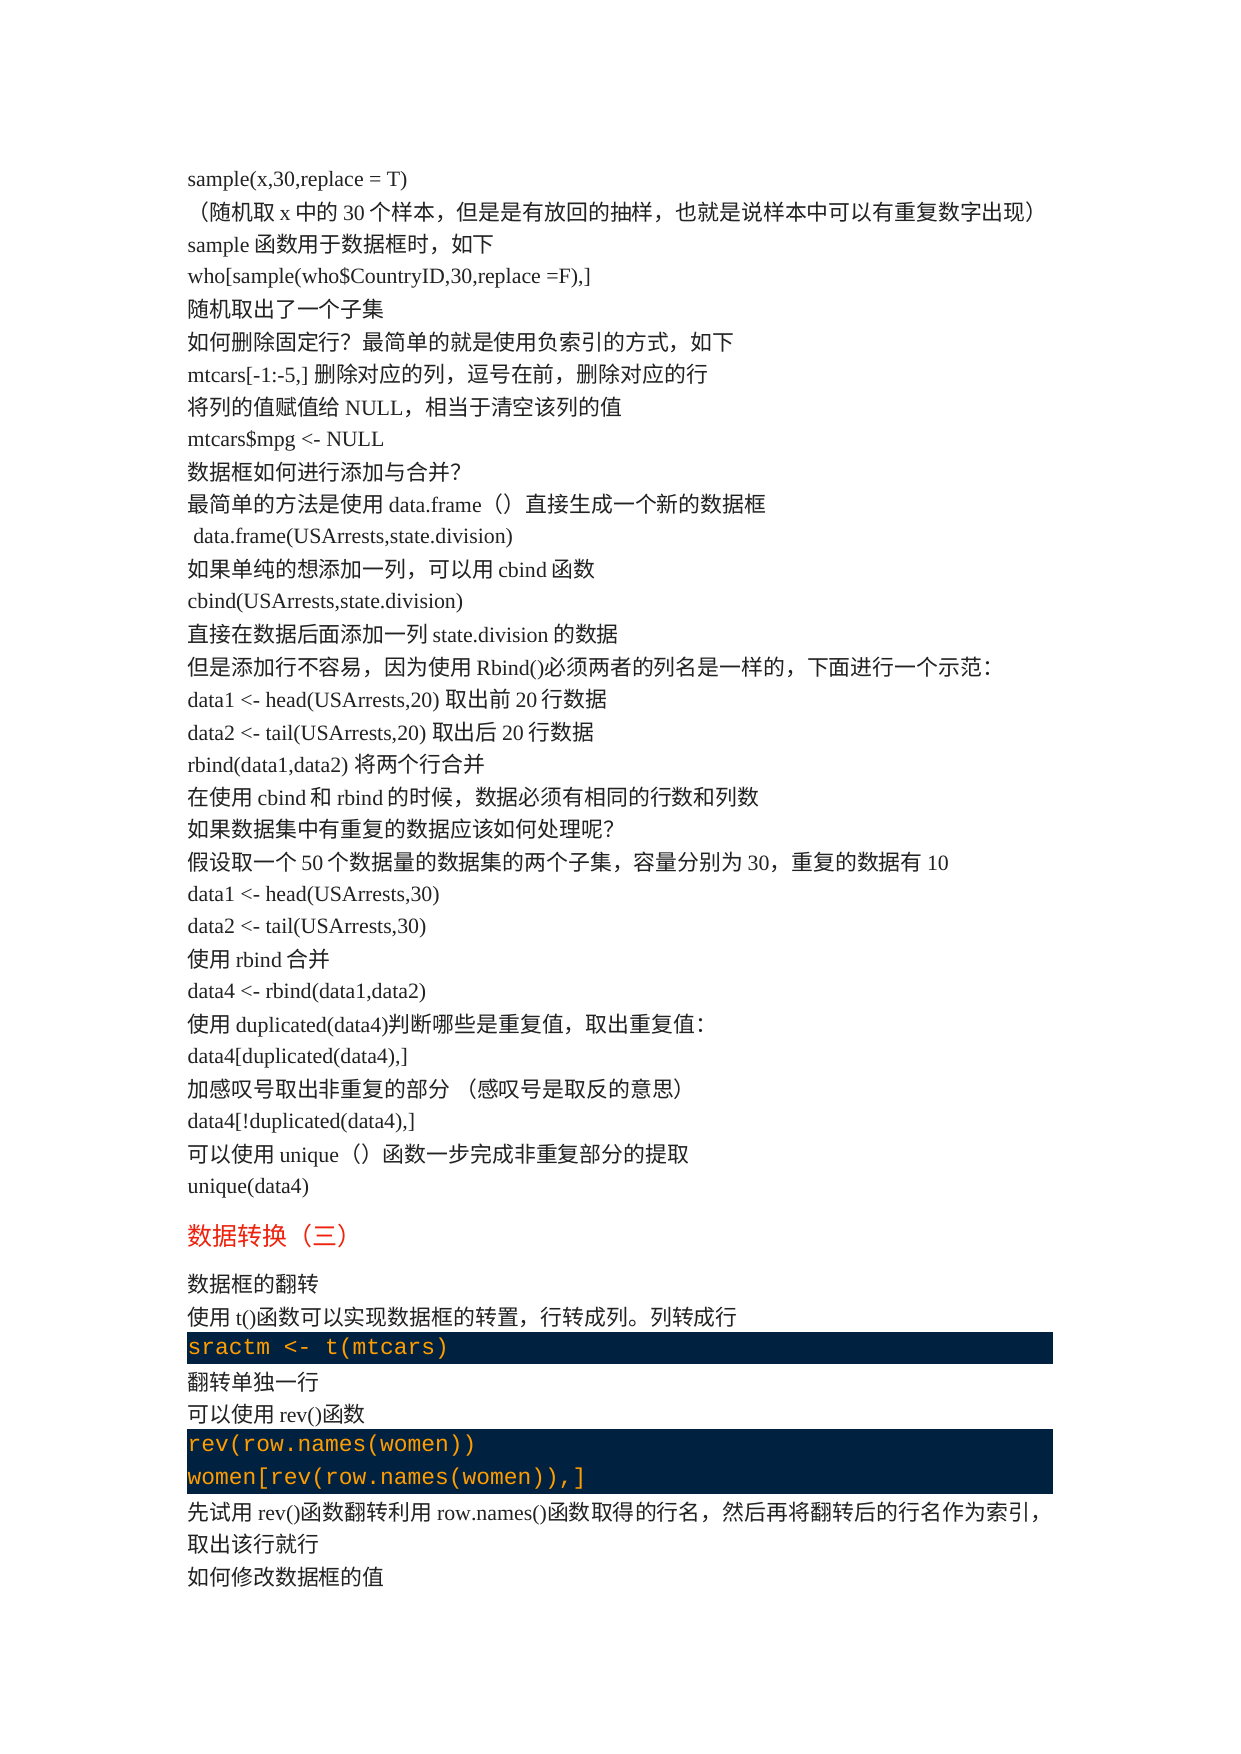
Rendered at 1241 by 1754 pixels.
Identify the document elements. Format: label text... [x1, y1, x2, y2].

text women[rev(row.names(women)),] [187, 1462, 1053, 1494]
text sample(x,30,replace = T) [187, 162, 1053, 194]
text 假设取一个50个数据量的数据集的两个子集，容量分别为30，重复的数据有10 [187, 844, 1053, 877]
text 数据框的翻转 [187, 1267, 1053, 1299]
text 使用t()函数可以实现数据框的转置，行转成列。列转成行 [187, 1299, 1053, 1332]
text cbind(USArrests,state.division) [187, 584, 1053, 617]
text 将列的值赋值给NULL，相当于清空该列的值 [187, 389, 1053, 422]
text 随机取出了一个子集 [187, 292, 1053, 324]
text data1 <- head(USArrests,30) [187, 877, 1053, 909]
text data1 <- head(USArrests,20) 取出前20行数据 [187, 682, 1053, 714]
text 但是添加行不容易，因为使用Rbind()必须两者的列名是一样的，下面进行一个示范： [187, 649, 1053, 682]
text 使用rbind合并 [187, 942, 1053, 974]
text （随机取x中的30个样本，但是是有放回的抽样，也就是说样本中可以有重复数字出现） [187, 194, 1053, 227]
text 如何修改数据框的值 [187, 1559, 1053, 1592]
text mtcars$mpg <- NULL [187, 422, 1053, 454]
text 在使用cbind和rbind的时候，数据必须有相同的行数和列数 [187, 779, 1053, 812]
text 如何删除固定行？最简单的就是使用负索引的方式，如下 [187, 324, 1053, 357]
text 加感叹号取出非重复的部分 （感叹号是取反的意思） [187, 1072, 1053, 1104]
text data2 <- tail(USArrests,30) [187, 909, 1053, 942]
text data4 <- rbind(data1,data2) [187, 974, 1053, 1007]
text 数据框如何进行添加与合并？ [187, 454, 1053, 487]
text 直接在数据后面添加一列state.division的数据 [187, 617, 1053, 649]
text sractm <- t(mtcars) [187, 1332, 1053, 1364]
text 可以使用rev()函数 [187, 1397, 1053, 1429]
text unique(data4) [187, 1169, 1053, 1202]
text 可以使用unique（）函数一步完成非重复部分的提取 [187, 1137, 1053, 1169]
text sample函数用于数据框时，如下 [187, 227, 1053, 259]
text 先试用rev()函数翻转利用row.names()函数取得的行名，然后再将翻转后的行名作为索引，取出该行就行 [187, 1494, 1053, 1559]
text data4[!duplicated(data4),] [187, 1104, 1053, 1137]
text rbind(data1,data2) 将两个行合并 [187, 747, 1053, 779]
text 如果单纯的想添加一列，可以用cbind函数 [187, 552, 1053, 584]
text 使用duplicated(data4)判断哪些是重复值，取出重复值： [187, 1007, 1053, 1039]
text data2 <- tail(USArrests,20) 取出后20行数据 [187, 714, 1053, 747]
text mtcars[-1:-5,] 删除对应的列，逗号在前，删除对应的行 [187, 357, 1053, 389]
text 翻转单独一行 [187, 1364, 1053, 1397]
text data4[duplicated(data4),] [187, 1039, 1053, 1072]
text 最简单的方法是使用data.frame（）直接生成一个新的数据框 [187, 487, 1053, 519]
text 数据转换（三） [187, 1202, 1053, 1267]
text 如果数据集中有重复的数据应该如何处理呢？ [187, 812, 1053, 844]
text who[sample(who$CountryID,30,replace =F),] [187, 259, 1053, 292]
text data.frame(USArrests,state.division) [187, 519, 1053, 552]
text rev(row.names(women)) [187, 1429, 1053, 1462]
